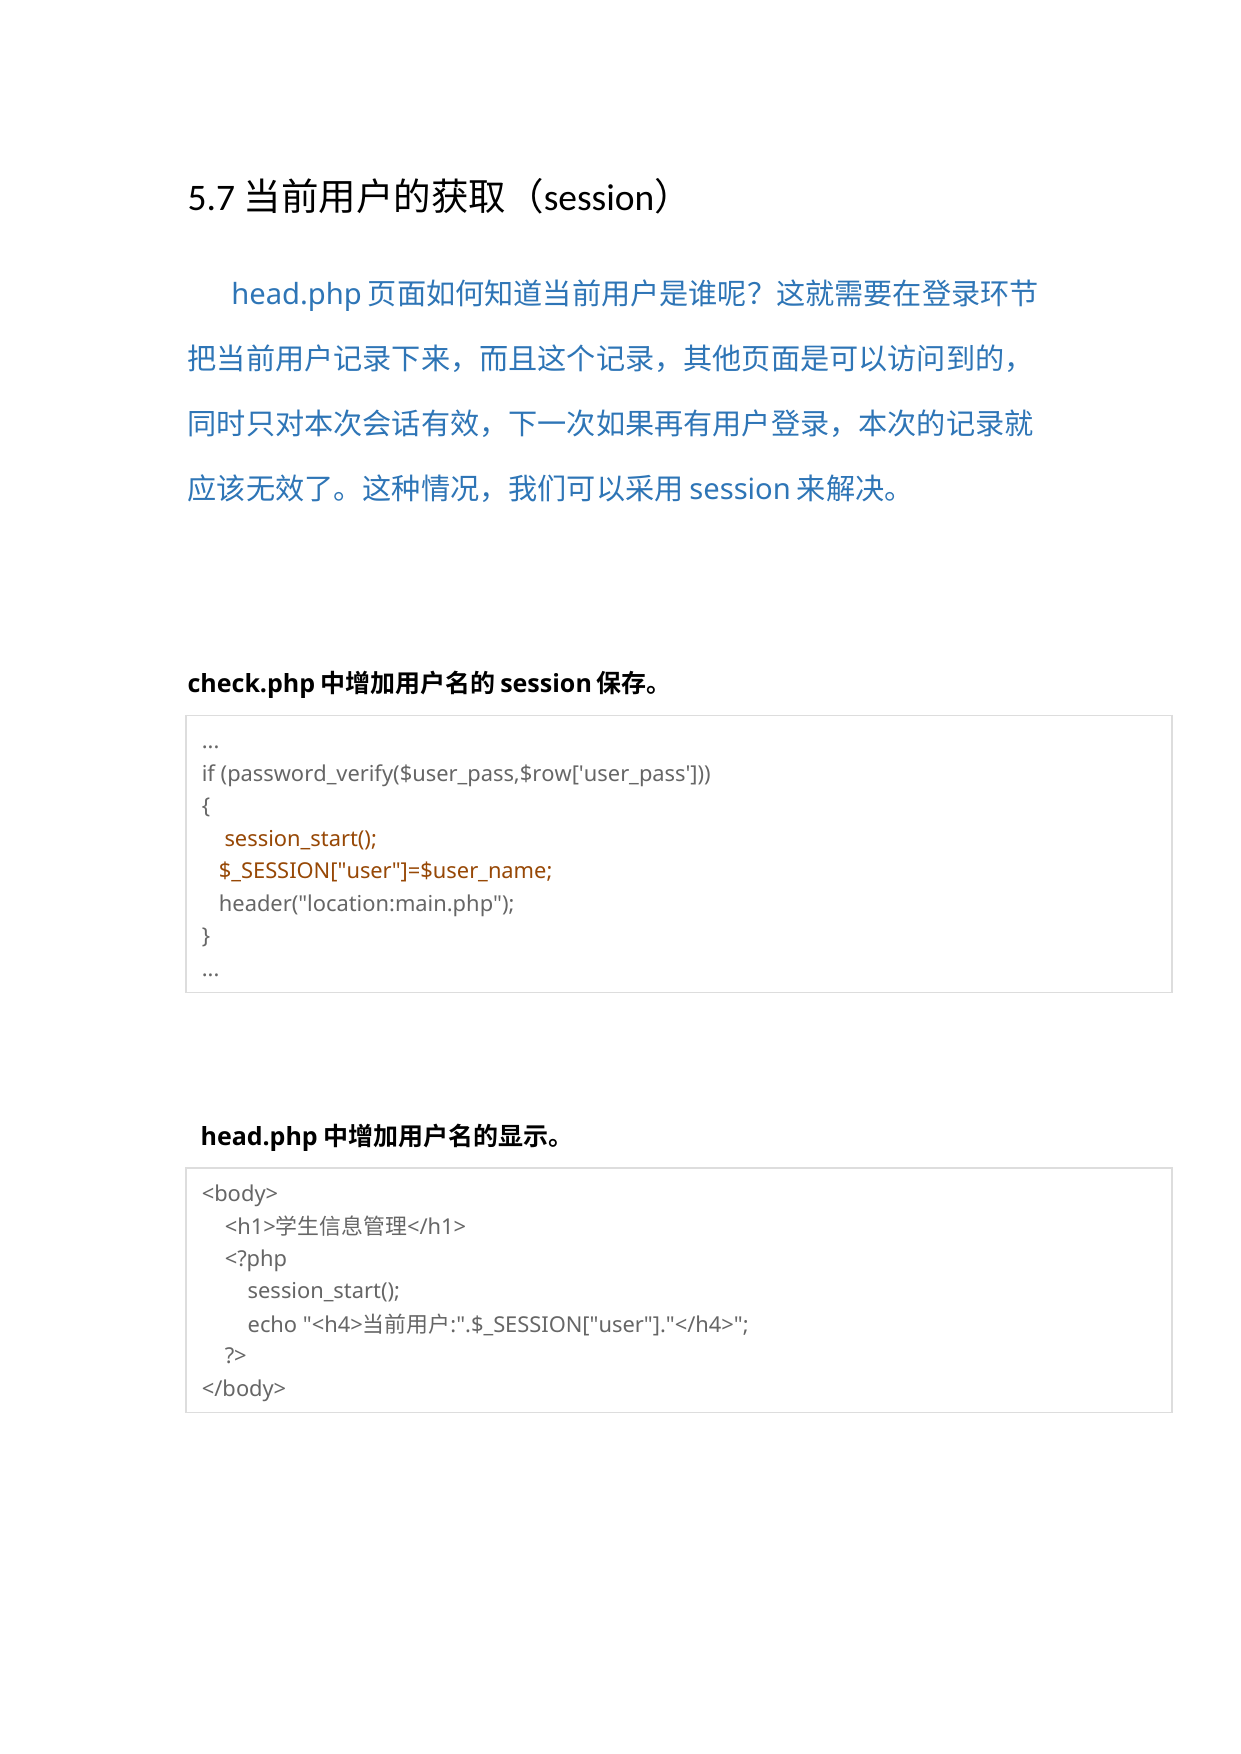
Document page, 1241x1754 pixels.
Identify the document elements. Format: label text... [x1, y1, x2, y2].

table_header <body> <h1>学生信息管理</h1> <?php session_start(); echo "<h4>当前用户:".$_SESSION["user"]."</h4>"; ?> </body> [187, 1169, 1171, 1412]
text head.php中增加用户名的显示。 [187, 1102, 1053, 1167]
text check.php中增加用户名的session保存。 [187, 649, 1053, 714]
table_header ... if (password_verify($user_pass,$row['user_pass'])) { session_start(); $_SESSION["user"]=$user_name; header("location:main.php"); } ... [187, 716, 1171, 992]
text head.php页面如何知道当前用户是谁呢？这就需要在登录环节把当前用户记录下来，而且这个记录，其他页面是可以访问到的，同时只对本次会话有效，下一次如果再有用户登录，本次的记录就应该无效了。这种情况，我们可以采用session来解决。 [187, 259, 1053, 519]
text 5.7 当前用户的获取（session） [187, 162, 1053, 227]
